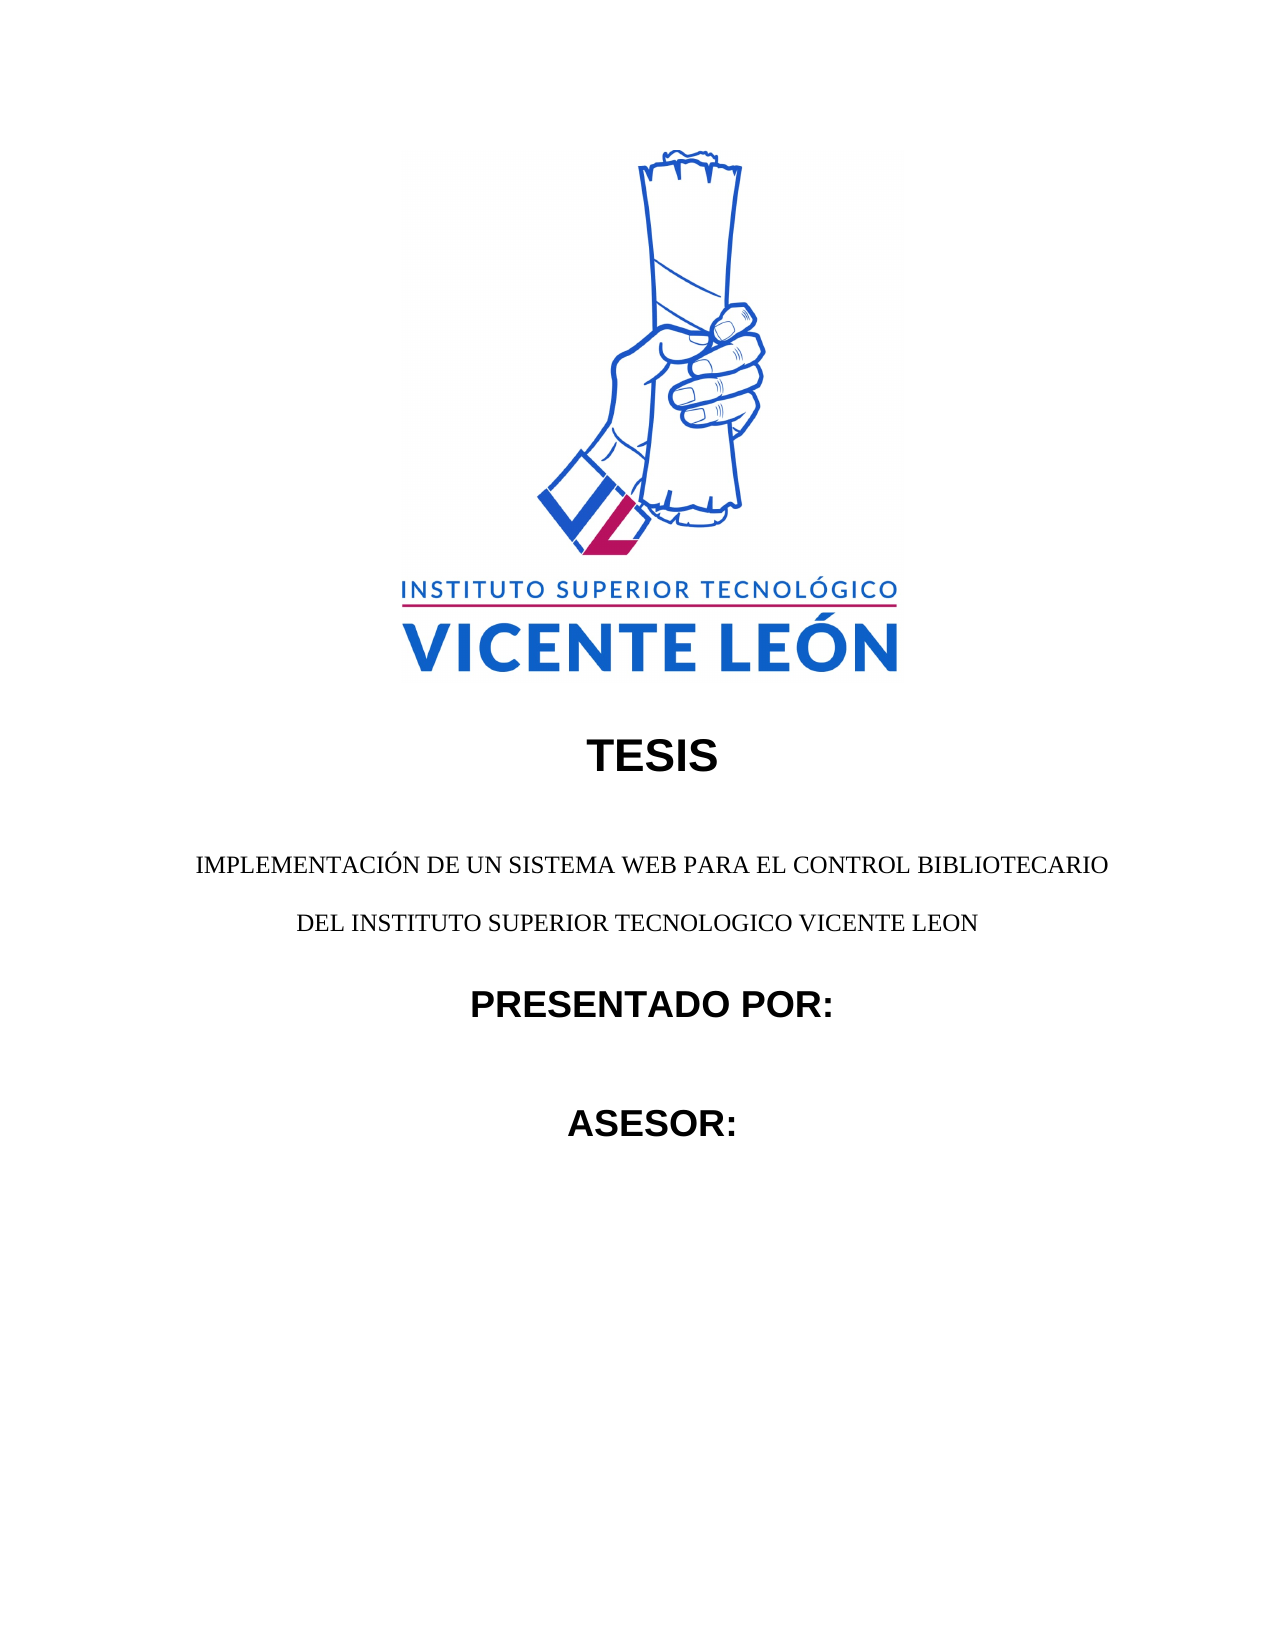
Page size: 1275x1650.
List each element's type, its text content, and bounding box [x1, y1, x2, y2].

text TESIS [150, 728, 1125, 781]
text IMPLEMENTACIÓN DE UN SISTEMA WEB PARA EL CONTROL BIBLIOTECARIO DEL INSTITUTO SUPERIOR TECNOLOGICO VICENTE LEON [150, 850, 1125, 936]
picture [401, 150, 904, 683]
text ASESOR: [150, 1101, 1125, 1144]
text PRESENTADO POR: [150, 982, 1125, 1025]
